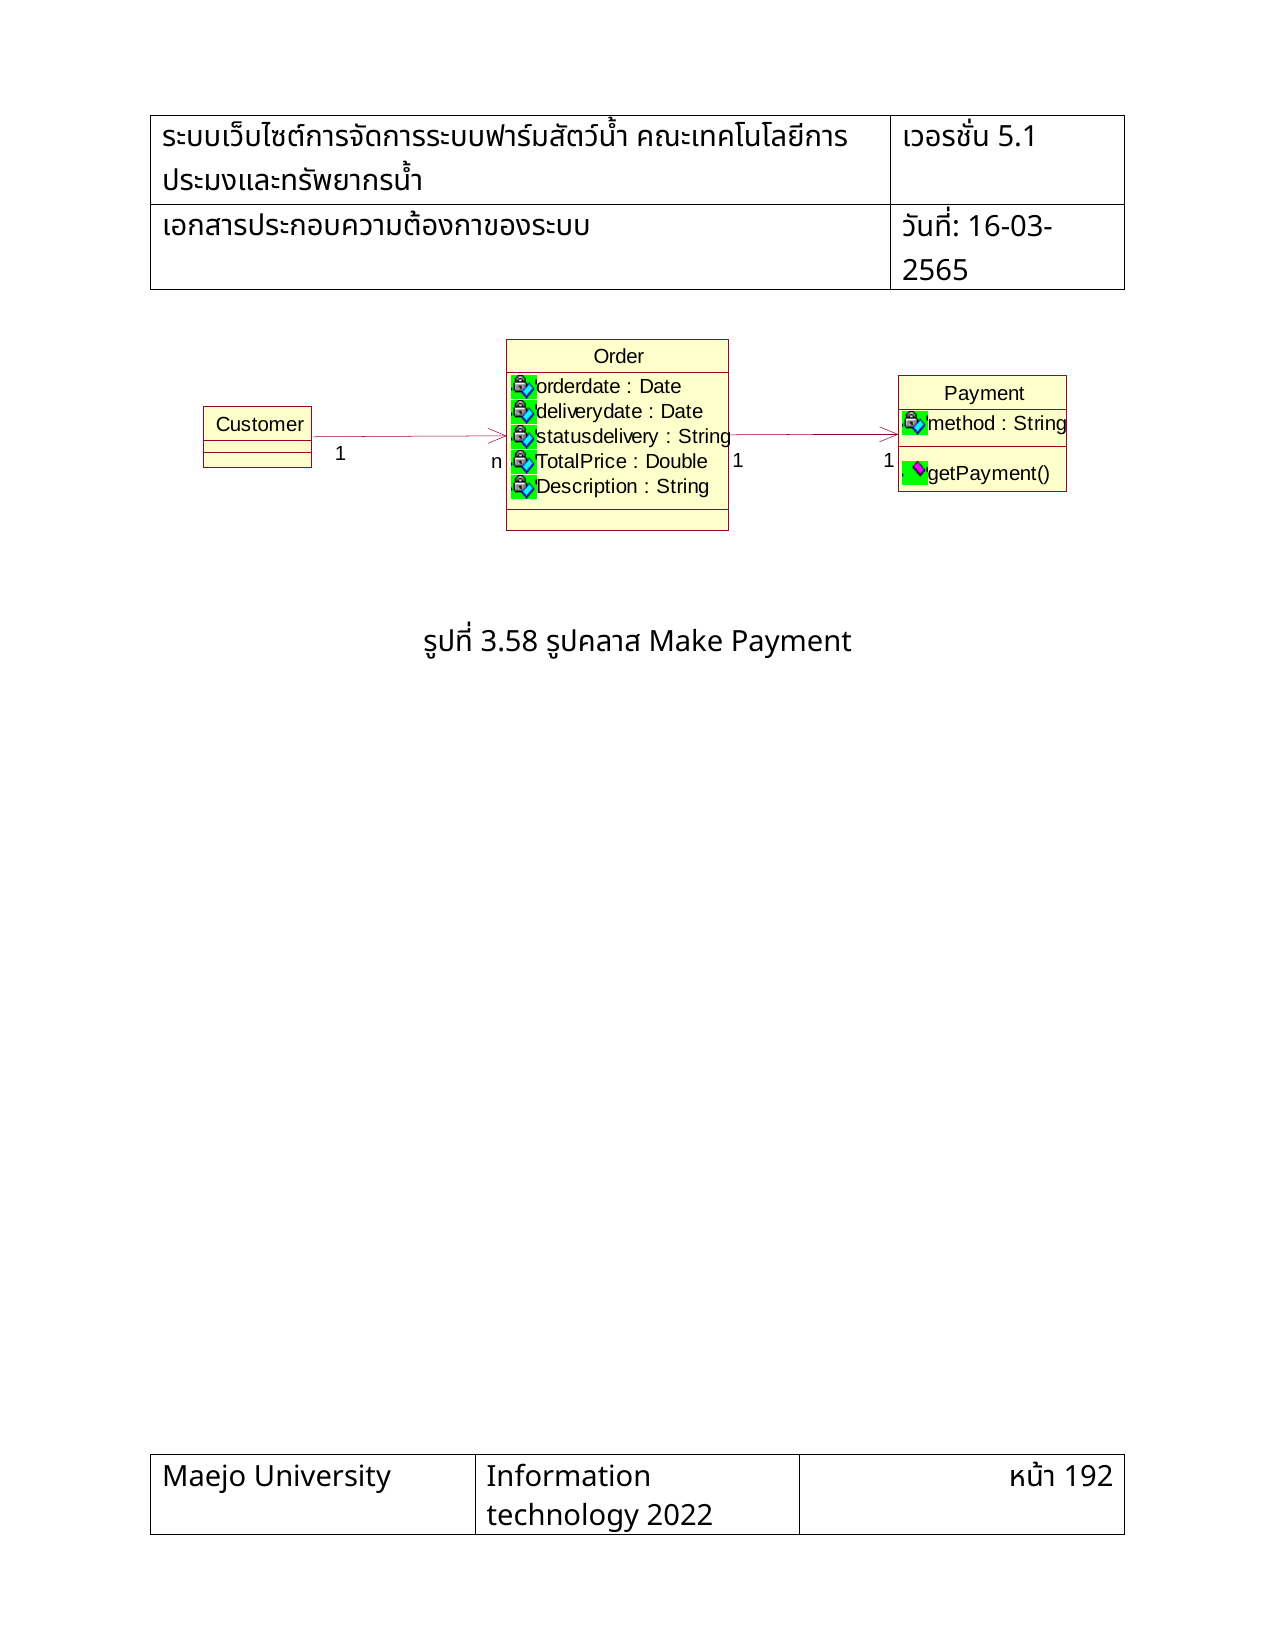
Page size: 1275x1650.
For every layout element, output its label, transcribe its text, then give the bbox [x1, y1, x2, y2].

text รูปที่ 3.58 รูปคลาส Make Payment [150, 620, 1125, 665]
